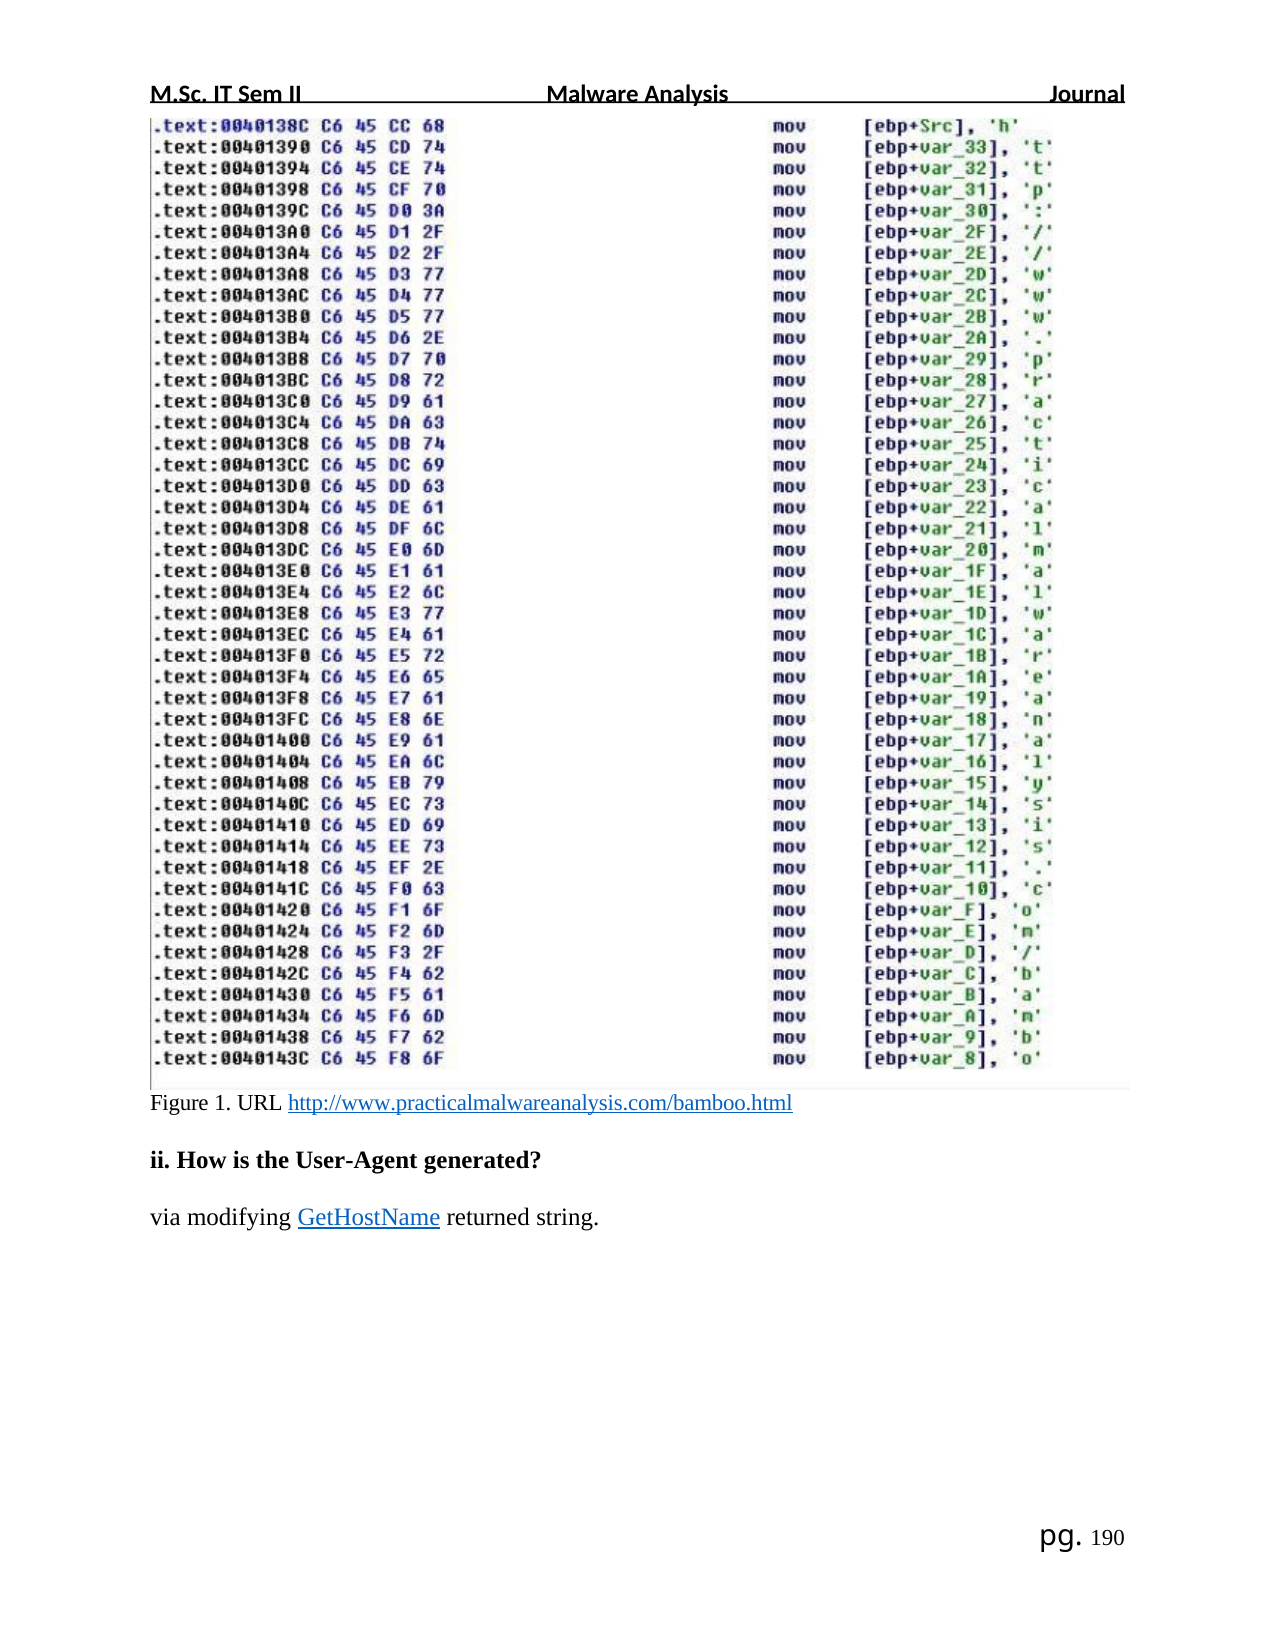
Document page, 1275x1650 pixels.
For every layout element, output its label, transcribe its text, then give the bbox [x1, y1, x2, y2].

subtitle How is the User-Agent generated? [150, 1145, 1237, 1174]
picture [150, 118, 1130, 1090]
text Figure 1. URL http://www.practicalmalwareanalysis.com/bamboo.html [150, 1090, 1237, 1116]
text via modifying GetHostName returned string. [150, 1202, 1237, 1231]
